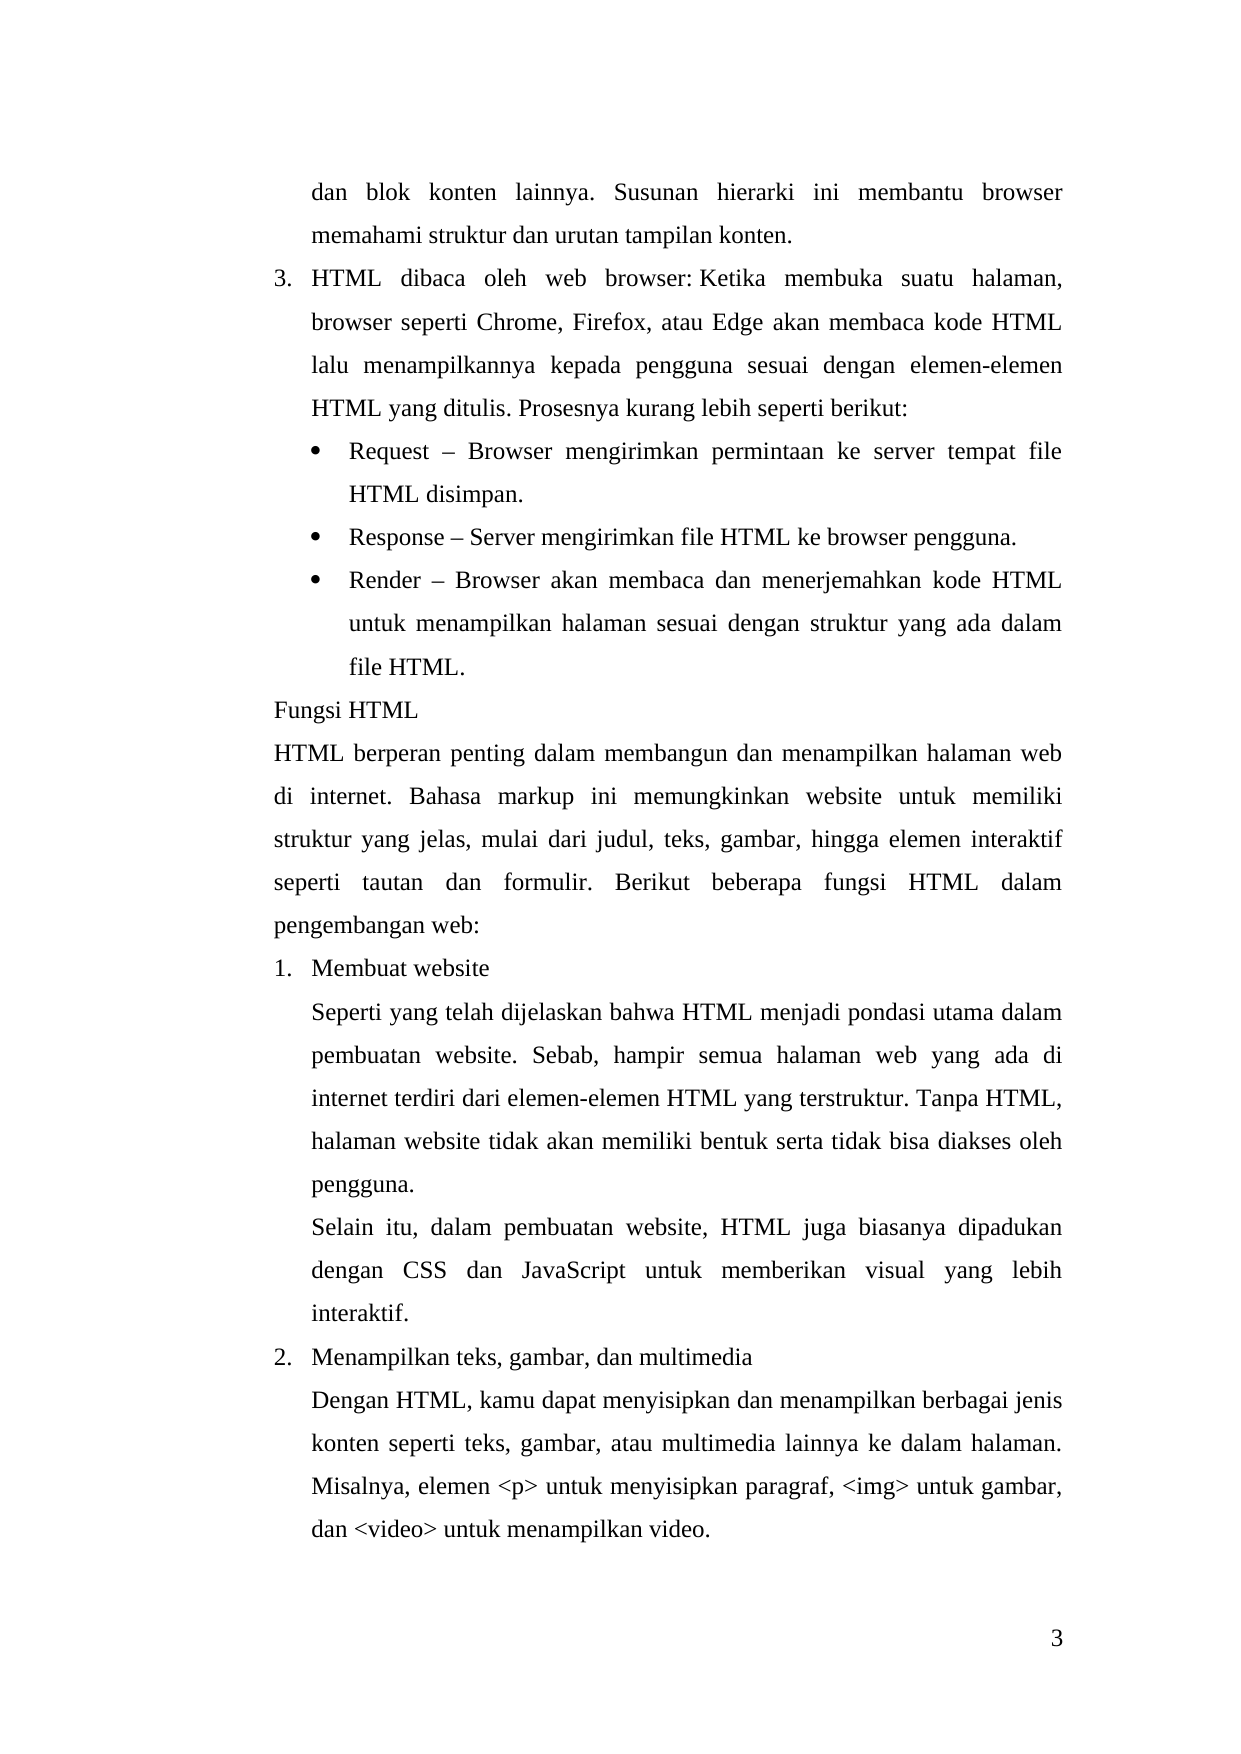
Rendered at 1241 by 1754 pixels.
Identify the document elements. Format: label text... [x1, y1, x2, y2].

list Fungsi HTML [274, 695, 1063, 723]
list HTML berperan penting dalam membangun dan menampilkan halaman web di internet. Bahasa markup ini memungkinkan website untuk memiliki struktur yang jelas, mulai dari judul, teks, gambar, hingga elemen interaktif seperti tautan dan formulir. Berikut beberapa fungsi HTML dalam pengembangan web: [274, 738, 1063, 939]
list Response – Server mengirimkan file HTML ke browser pengguna. [311, 522, 1063, 551]
list HTML dibaca oleh web browser: Ketika membuka suatu halaman, browser seperti Chrome, Firefox, atau Edge akan membaca kode HTML lalu menampilkannya kepada pengguna sesuai dengan elemen-elemen HTML yang ditulis. Prosesnya kurang lebih seperti berikut: [274, 263, 1063, 422]
list Selain itu, dalam pembuatan website, HTML juga biasanya dipadukan dengan CSS dan JavaScript untuk memberikan visual yang lebih interaktif. [311, 1212, 1063, 1327]
list Membuat website [274, 953, 1063, 982]
list Render – Browser akan membaca dan menerjemahkan kode HTML untuk menampilkan halaman sesuai dengan struktur yang ada dalam file HTML. [311, 565, 1063, 680]
list Dengan HTML, kamu dapat menyisipkan dan menampilkan berbagai jenis konten seperti teks, gambar, atau multimedia lainnya ke dalam halaman. Misalnya, elemen <p> untuk menyisipkan paragraf, <img> untuk gambar, dan <video> untuk menampilkan video. [311, 1385, 1063, 1543]
list Request – Browser mengirimkan permintaan ke server tempat file HTML disimpan. [311, 436, 1063, 508]
list Menampilkan teks, gambar, dan multimedia [274, 1342, 1063, 1370]
list Seperti yang telah dijelaskan bahwa HTML menjadi pondasi utama dalam pembuatan website. Sebab, hampir semua halaman web yang ada di internet terdiri dari elemen-elemen HTML yang terstruktur. Tanpa HTML, halaman website tidak akan memiliki bentuk serta tidak bisa diakses oleh pengguna. [311, 997, 1063, 1198]
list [274, 177, 1063, 249]
